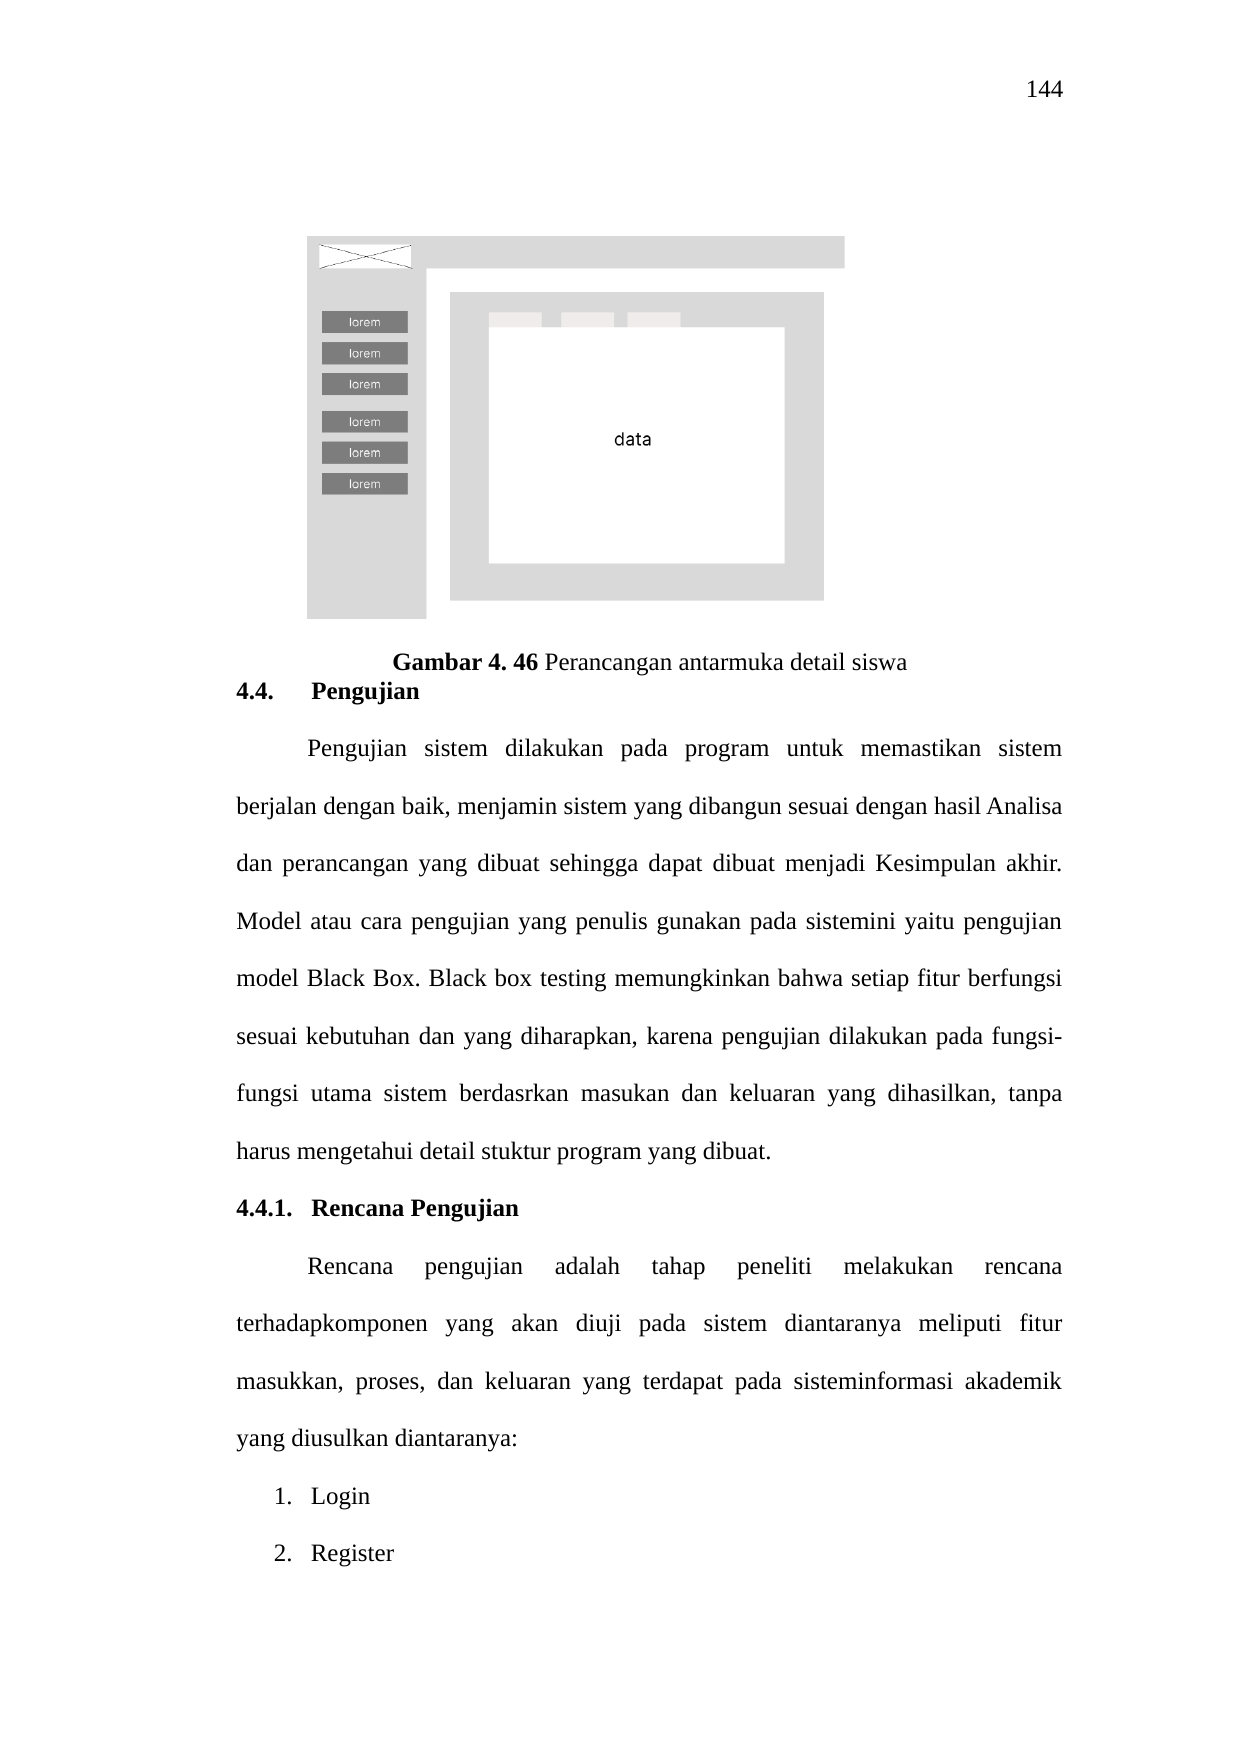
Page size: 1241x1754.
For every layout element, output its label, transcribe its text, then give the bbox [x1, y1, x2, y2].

text Pengujian sistem dilakukan pada program untuk memastikan sistem berjalan dengan baik, menjamin sistem yang dibangun sesuai dengan hasil Analisa dan perancangan yang dibuat sehingga dapat dibuat menjadi Kesimpulan akhir. Model atau cara pengujian yang penulis gunakan pada sistemini yaitu pengujian model Black Box. Black box testing memungkinkan bahwa setiap fitur berfungsi sesuai kebutuhan dan yang diharapkan, karena pengujian dilakukan pada fungsi-fungsi utama sistem berdasrkan masukan dan keluaran yang dihasilkan, tanpa harus mengetahui detail stuktur program yang dibuat. [236, 733, 1063, 1165]
text Rencana pengujian adalah tahap peneliti melakukan rencana terhadapkomponen yang akan diuji pada sistem diantaranya meliputi fitur masukkan, proses, dan keluaran yang terdapat pada sisteminformasi akademik yang diusulkan diantaranya: [236, 1251, 1063, 1452]
list Register [273, 1538, 1063, 1567]
list Rencana Pengujian [236, 1193, 1063, 1222]
text Pengujian [236, 676, 1063, 705]
text Gambar 4. 46 Perancangan antarmuka detail siswa [236, 647, 1063, 676]
list Login [273, 1481, 1063, 1510]
picture [307, 236, 845, 619]
